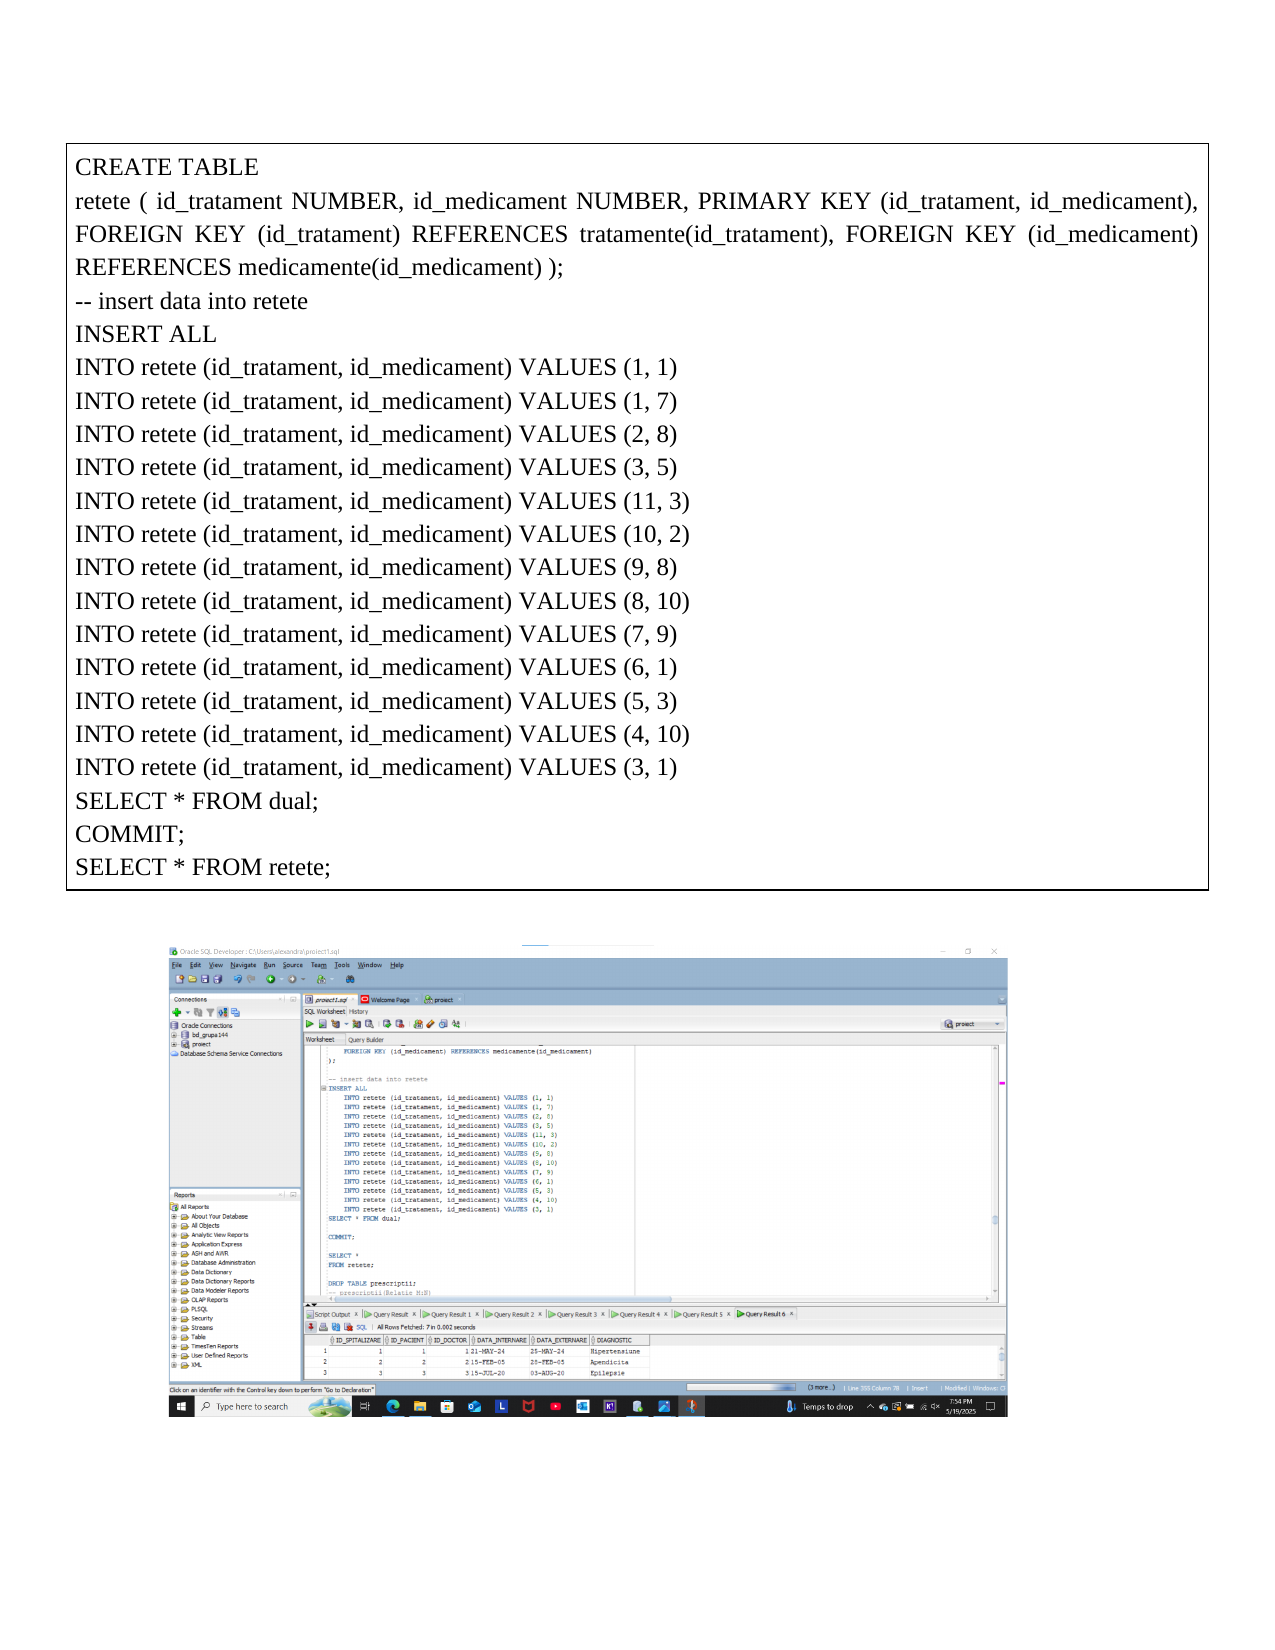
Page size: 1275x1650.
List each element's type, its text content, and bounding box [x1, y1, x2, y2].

text INTO retete (id_tratament, id_medicament) VALUES (3, 5) [67, 443, 1208, 476]
text INTO retete (id_tratament, id_medicament) VALUES (1, 1) [67, 343, 1208, 376]
text INTO retete (id_tratament, id_medicament) VALUES (1, 7) [67, 376, 1208, 410]
text COMMIT; [67, 810, 1208, 843]
text INTO retete (id_tratament, id_medicament) VALUES (7, 9) [67, 610, 1208, 643]
text INSERT ALL [67, 310, 1208, 343]
text CREATE TABLE [67, 144, 1208, 176]
text INTO retete (id_tratament, id_medicament) VALUES (3, 1) [67, 743, 1208, 776]
text INTO retete (id_tratament, id_medicament) VALUES (9, 8) [67, 543, 1208, 576]
text INTO retete (id_tratament, id_medicament) VALUES (5, 3) [67, 676, 1208, 710]
text INTO retete (id_tratament, id_medicament) VALUES (11, 3) [67, 476, 1208, 510]
text INTO retete (id_tratament, id_medicament) VALUES (2, 8) [67, 410, 1208, 443]
text -- insert data into retete [67, 276, 1208, 310]
text INTO retete (id_tratament, id_medicament) VALUES (10, 2) [67, 510, 1208, 543]
text retete ( id_tratament NUMBER, id_medicament NUMBER, PRIMARY KEY (id_tratament, id_medicament), FOREIGN KEY (id_tratament) REFERENCES tratamente(id_tratament), FOREIGN KEY (id_medicament) REFERENCES medicamente(id_medicament) ); [67, 176, 1208, 276]
text INTO retete (id_tratament, id_medicament) VALUES (6, 1) [67, 643, 1208, 676]
text SELECT * FROM retete; [67, 843, 1208, 889]
text SELECT * FROM dual; [67, 776, 1208, 810]
text INTO retete (id_tratament, id_medicament) VALUES (8, 10) [67, 576, 1208, 610]
text INTO retete (id_tratament, id_medicament) VALUES (4, 10) [67, 710, 1208, 743]
